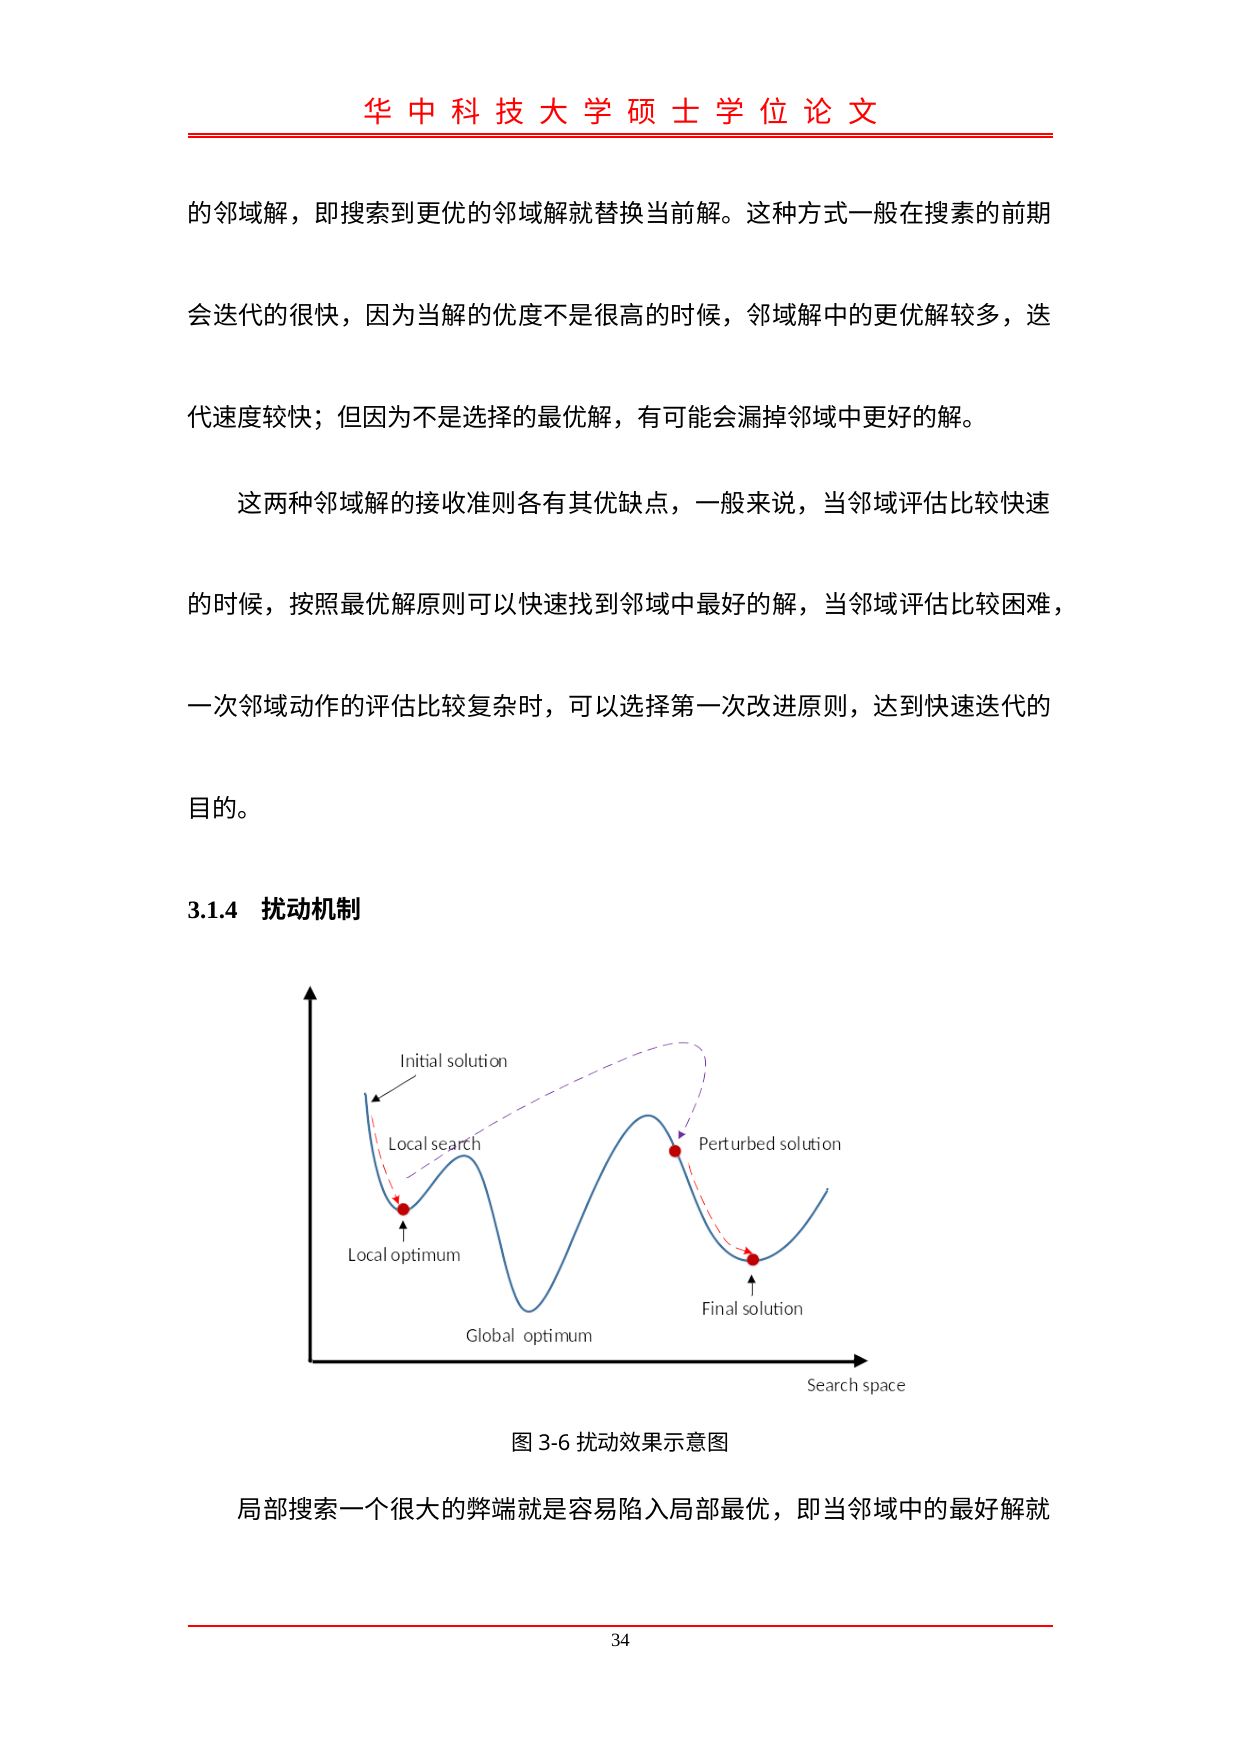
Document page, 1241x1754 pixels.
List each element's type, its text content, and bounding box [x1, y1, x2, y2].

text 这两种邻域解的接收准则各有其优缺点，一般来说，当邻域评估比较快速的时候，按照最优解原则可以快速找到邻域中最好的解，当邻域评估比较困难，一次邻域动作的评估比较复杂时，可以选择第一次改进原则，达到快速迭代的目的。 [187, 467, 1053, 841]
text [187, 1473, 1053, 1541]
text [187, 177, 1053, 449]
subtitle 扰动机制 [187, 873, 1053, 941]
